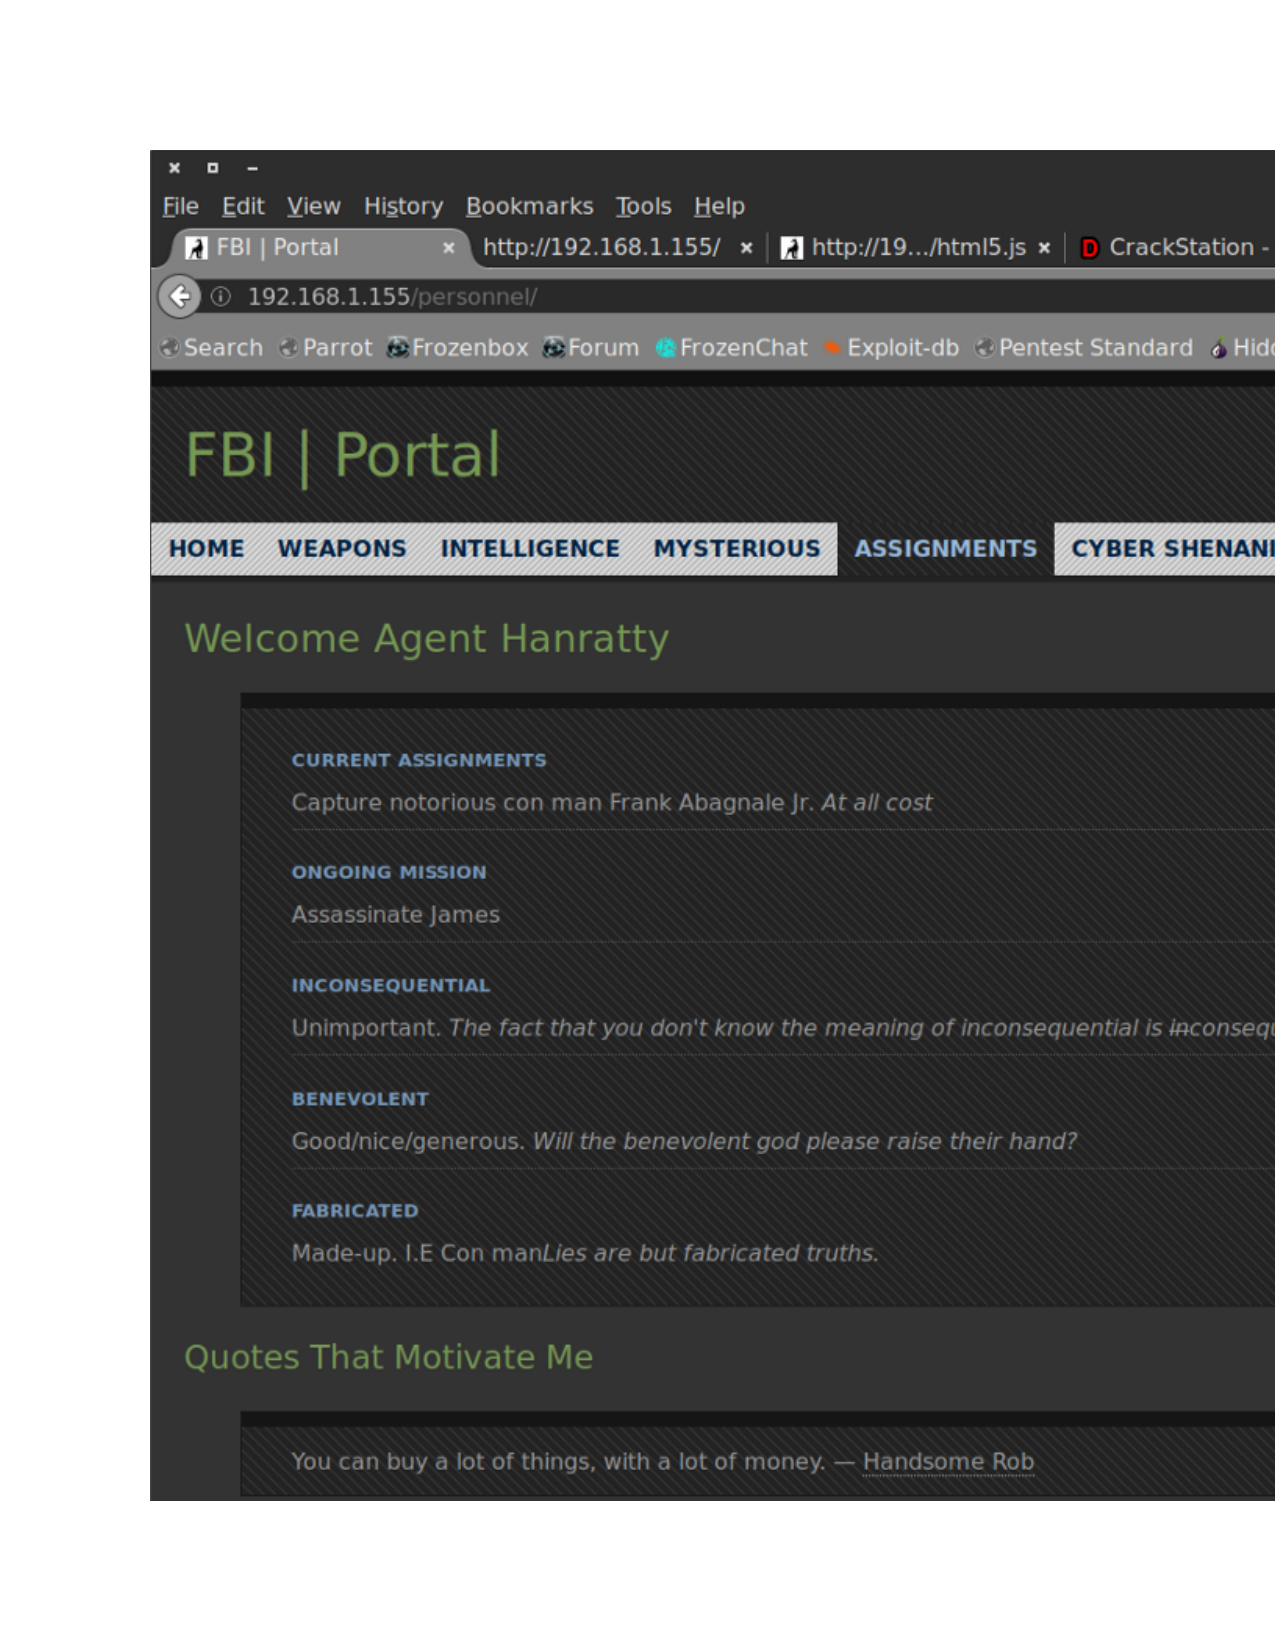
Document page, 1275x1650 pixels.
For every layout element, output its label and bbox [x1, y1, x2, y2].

picture [150, 150, 1275, 1501]
